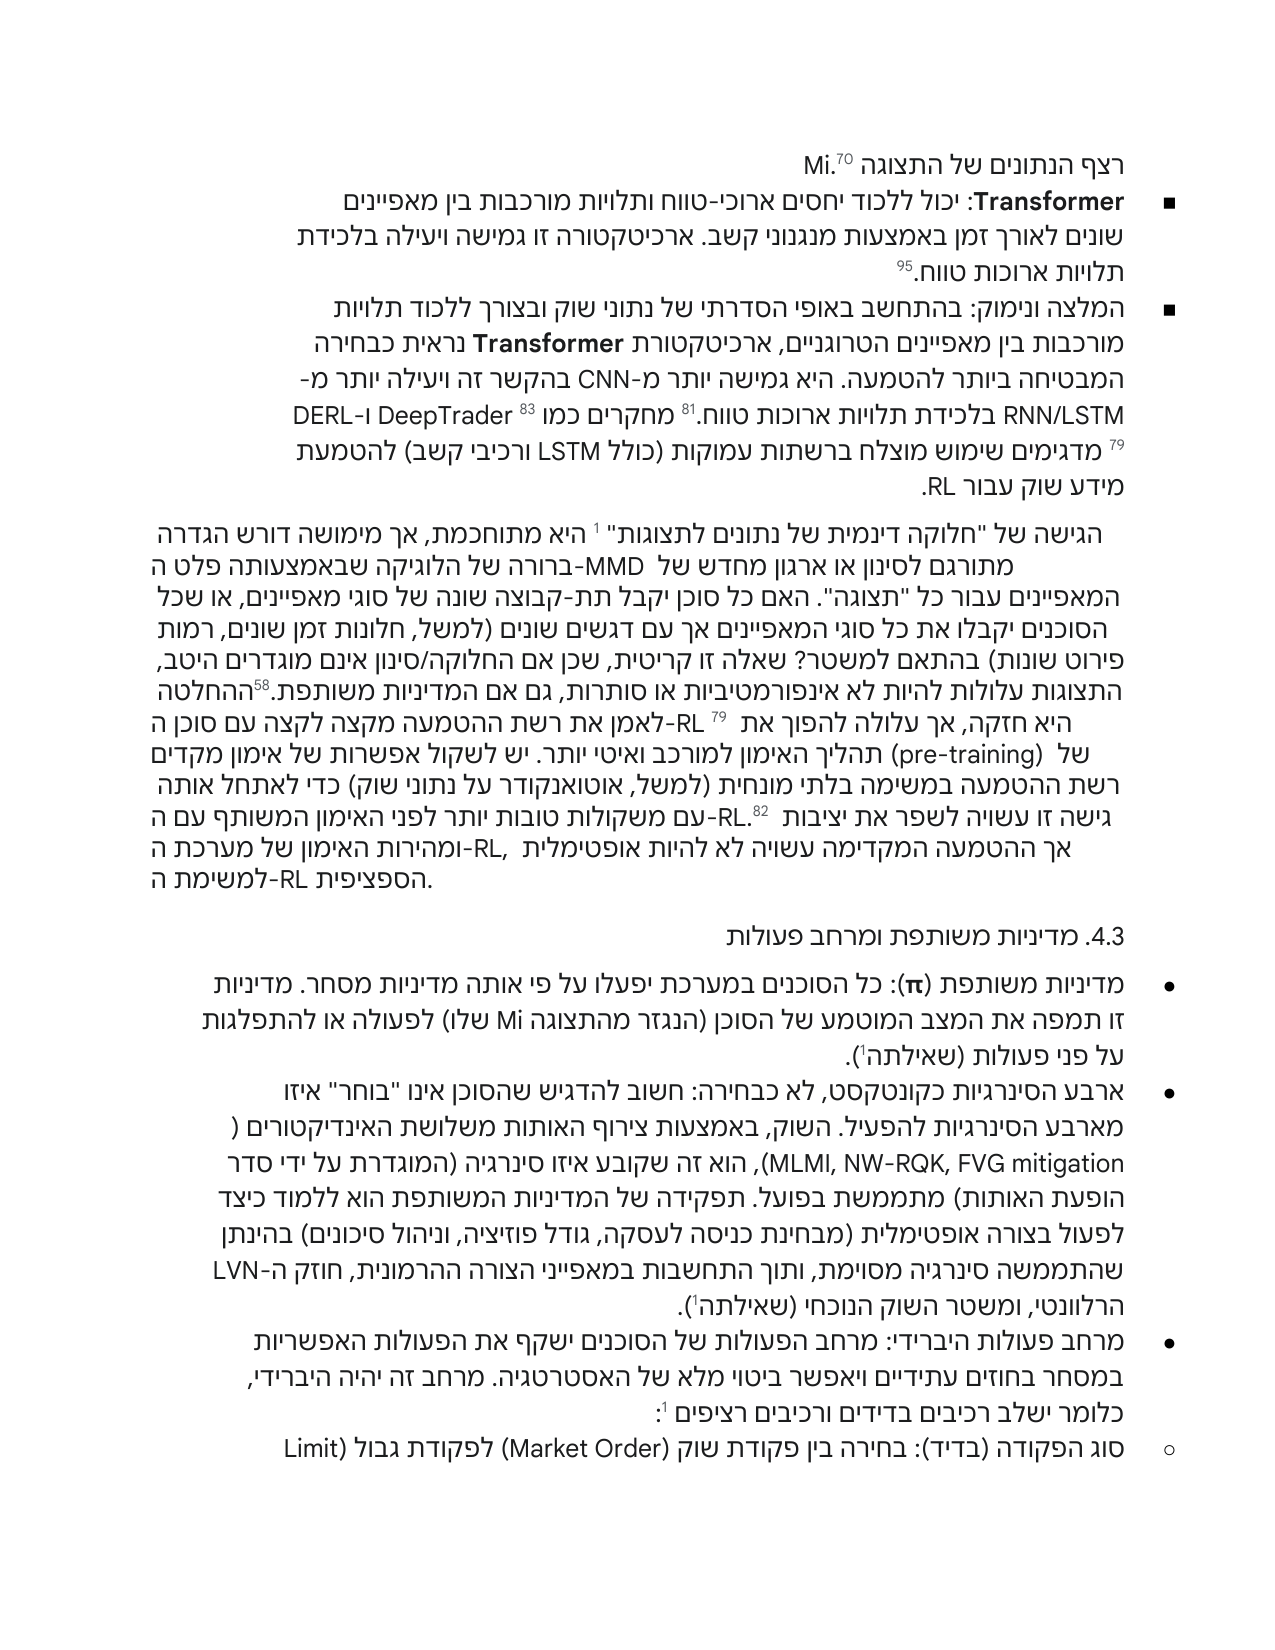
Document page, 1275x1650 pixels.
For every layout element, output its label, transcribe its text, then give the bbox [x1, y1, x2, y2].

list Transformer: יכול ללכוד יחסים ארוכי-טווח ותלויות מורכבות בין מאפיינים שונים לאורך זמן באמצעות מנגנוני קשב. ארכיטקטורה זו גמישה ויעילה בלכידת תלויות ארוכות טווח.95 [283, 186, 1162, 288]
list המלצה ונימוק: בהתחשב באופי הסדרתי של נתוני שוק ובצורך ללכוד תלויות מורכבות בין מאפיינים הטרוגניים, ארכיטקטורת Transformer נראית כבחירה המבטיחה ביותר להטמעה. היא גמישה יותר מ-CNN בהקשר זה ויעילה יותר מ-RNN/LSTM בלכידת תלויות ארוכות טווח.81 מחקרים כמו DeepTrader 83 ו-DERL 79 מדגימים שימוש מוצלח ברשתות עמוקות (כולל LSTM ורכיבי קשב) להטמעת מידע שוק עבור RL. [283, 293, 1162, 503]
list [241, 1434, 1162, 1465]
text הגישה של "חלוקה דינמית של נתונים לתצוגות" 1 היא מתוחכמת, אך מימושה דורש הגדרה ברורה של הלוגיקה שבאמצעותה פלט ה-MMD מתורגם לסינון או ארגון מחדש של המאפיינים עבור כל "תצוגה". האם כל סוכן יקבל תת-קבוצה שונה של סוגי מאפיינים, או שכל הסוכנים יקבלו את כל סוגי המאפיינים אך עם דגשים שונים (למשל, חלונות זמן שונים, רמות פירוט שונות) בהתאם למשטר? שאלה זו קריטית, שכן אם החלוקה/סינון אינם מוגדרים היטב, התצוגות עלולות להיות לא אינפורמטיביות או סותרות, גם אם המדיניות משותפת.58ההחלטה לאמן את רשת ההטמעה מקצה לקצה עם סוכן ה-RL 79 היא חזקה, אך עלולה להפוך את תהליך האימון למורכב ואיטי יותר. יש לשקול אפשרות של אימון מקדים (pre-training) של רשת ההטמעה במשימה בלתי מונחית (למשל, אוטואנקודר על נתוני שוק) כדי לאתחל אותה עם משקולות טובות יותר לפני האימון המשותף עם ה-RL.82 גישה זו עשויה לשפר את יציבות ומהירות האימון של מערכת ה-RL, אך ההטמעה המקדימה עשויה לא להיות אופטימלית למשימת ה-RL הספציפית. [150, 520, 1125, 896]
subtitle 4.3. מדיניות משותפת ומרחב פעולות [150, 921, 1125, 952]
list מרחב פעולות היברידי: מרחב הפעולות של הסוכנים ישקף את הפעולות האפשריות במסחר בחוזים עתידיים ויאפשר ביטוי מלא של האסטרטגיה. מרחב זה יהיה היברידי, כלומר ישלב רכיבים בדידים ורכיבים רציפים 1: [198, 1327, 1162, 1429]
list ארבע הסינרגיות כקונטקסט, לא כבחירה: חשוב להדגיש שהסוכן אינו "בוחר" איזו מארבע הסינרגיות להפעיל. השוק, באמצעות צירוף האותות משלושת האינדיקטורים (MLMI, NW-RQK, FVG mitigation), הוא זה שקובע איזו סינרגיה (המוגדרת על ידי סדר הופעת האותות) מתממשת בפועל. תפקידה של המדיניות המשותפת הוא ללמוד כיצד לפעול בצורה אופטימלית (מבחינת כניסה לעסקה, גודל פוזיציה, וניהול סיכונים) בהינתן שהתממשה סינרגיה מסוימת, ותוך התחשבות במאפייני הצורה ההרמונית, חוזק ה-LVN הרלוונטי, ומשטר השוק הנוכחי (שאילתה1). [198, 1076, 1162, 1322]
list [283, 150, 1162, 181]
list מדיניות משותפת (π): כל הסוכנים במערכת יפעלו על פי אותה מדיניות מסחר. מדיניות זו תמפה את המצב המוטמע של הסוכן (הנגזר מהתצוגה Mi​ שלו) לפעולה או להתפלגות על פני פעולות (שאילתה1). [198, 969, 1162, 1072]
